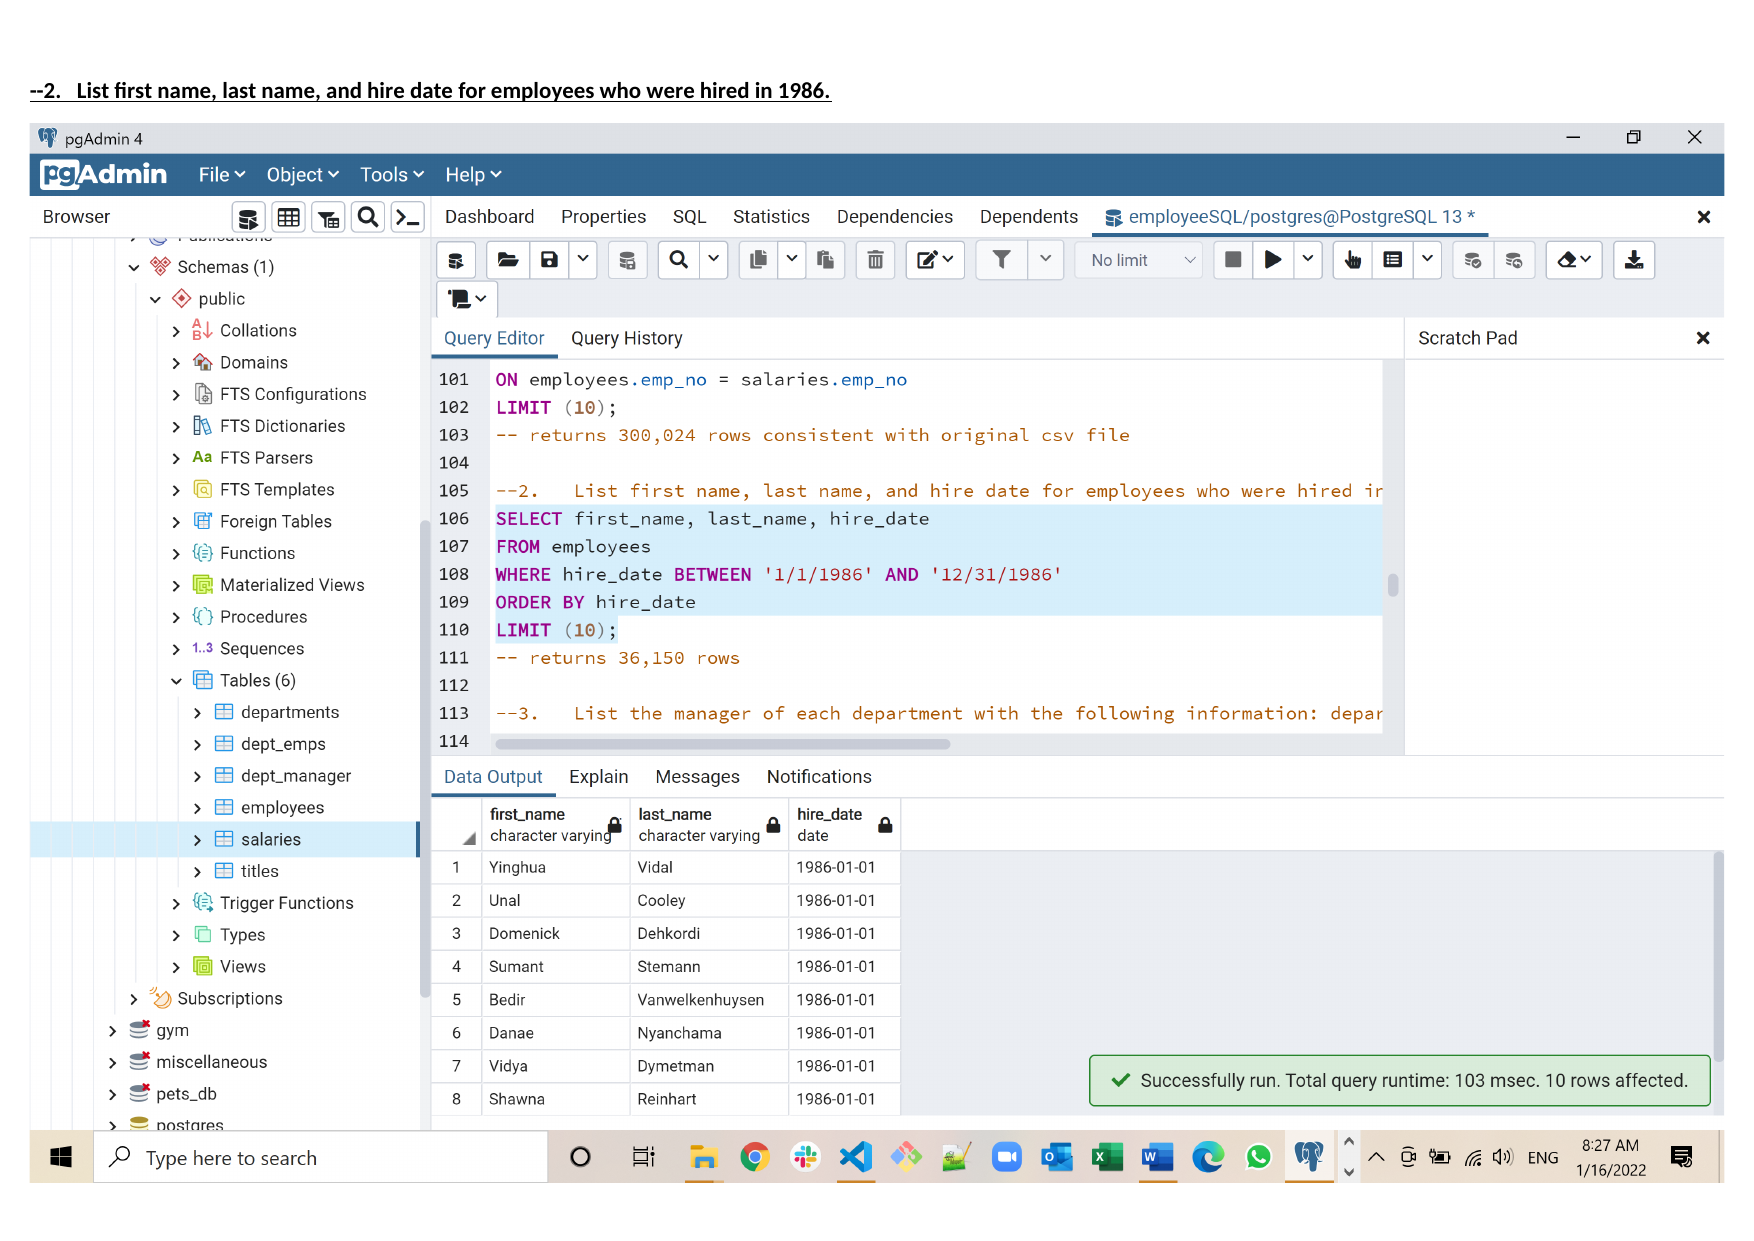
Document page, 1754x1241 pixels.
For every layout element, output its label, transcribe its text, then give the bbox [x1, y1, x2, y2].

picture [29, 123, 1725, 1183]
text --2. List first name, last name, and hire date for employees who were hired in 1986. [29, 76, 1724, 104]
